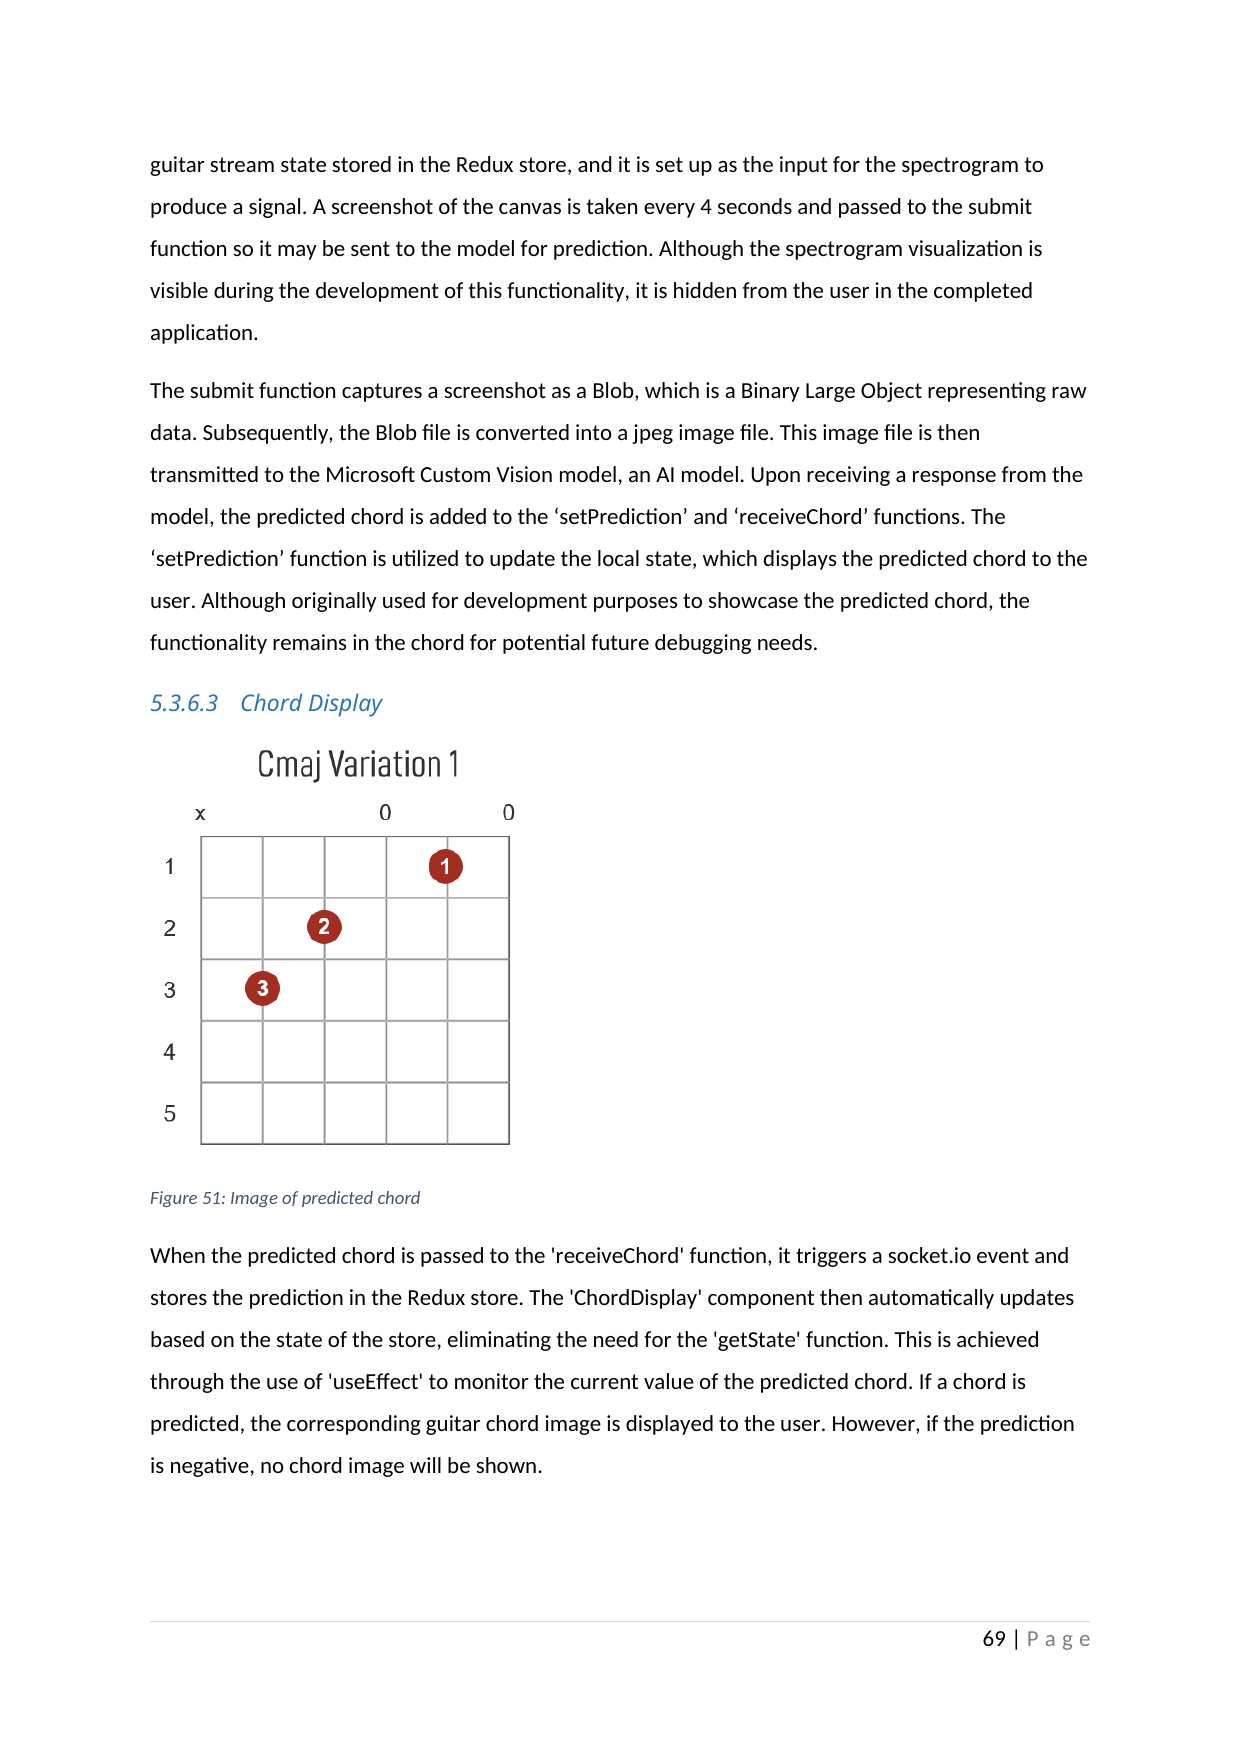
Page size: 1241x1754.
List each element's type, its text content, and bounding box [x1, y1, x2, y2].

text The submit function captures a screenshot as a Blob, which is a Binary Large Object representing raw data. Subsequently, the Blob file is converted into a jpeg image file. This image file is then transmitted to the Microsoft Custom Vision model, an AI model. Upon receiving a response from the model, the predicted chord is added to the ‘setPrediction’ and ‘receiveChord’ functions. The ‘setPrediction’ function is utilized to update the local state, which displays the predicted chord to the user. Although originally used for development purposes to showcase the predicted chord, the functionality remains in the chord for potential future debugging needs. [150, 377, 1090, 656]
text When the predicted chord is passed to the 'receiveChord' function, it triggers a socket.io event and stores the prediction in the Redux store. The 'ChordDisplay' component then automatically updates based on the state of the store, eliminating the need for the 'getState' function. This is achieved through the use of 'useEffect' to monitor the current value of the predicted chord. If a chord is predicted, the corresponding guitar chord image is displayed to the user. However, if the prediction is negative, no chord image will be shown. [150, 1241, 1090, 1479]
subtitle Chord Display [150, 687, 1090, 718]
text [150, 150, 1090, 346]
picture [150, 733, 565, 1156]
text Figure 51: Image of predicted chord [150, 1186, 1090, 1209]
